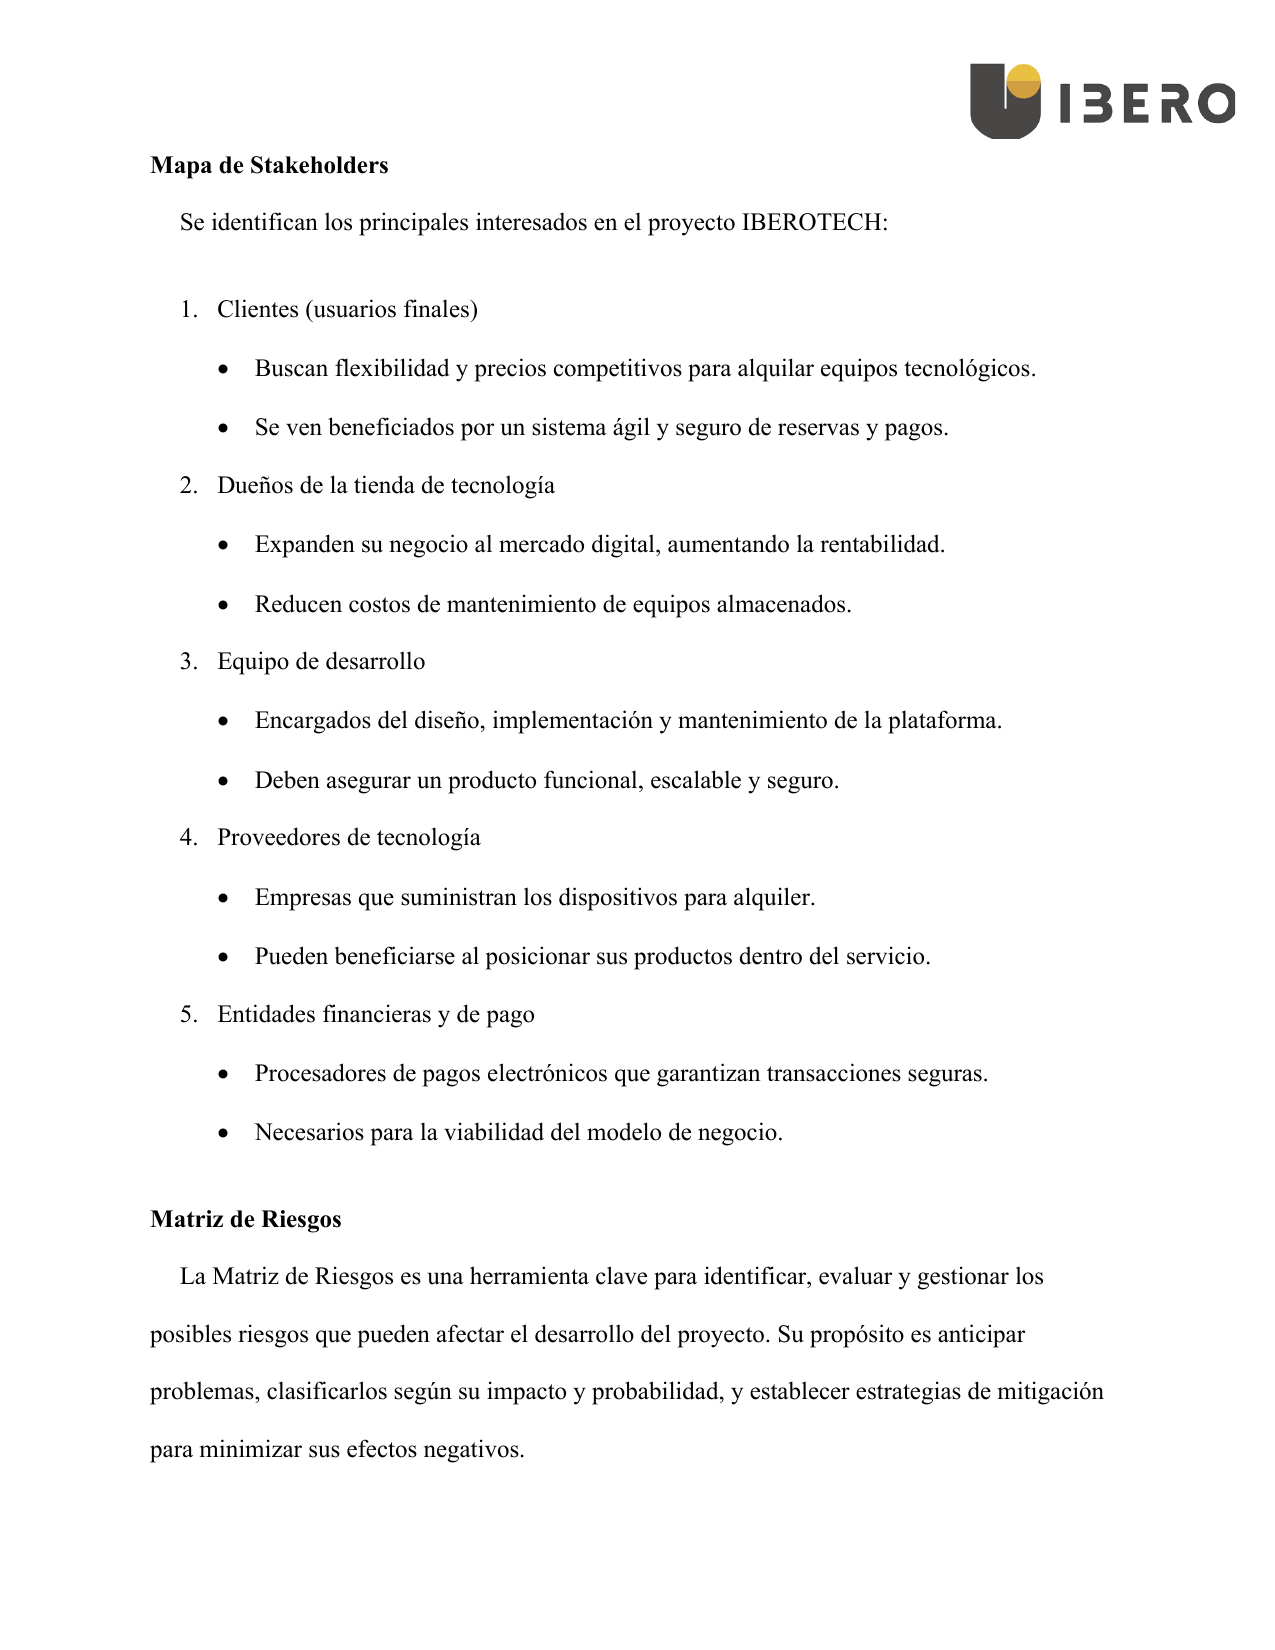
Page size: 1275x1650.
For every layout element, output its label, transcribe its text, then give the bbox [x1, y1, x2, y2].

list Entidades financieras y de pago [179, 999, 1125, 1027]
list Procesadores de pagos electrónicos que garantizan transacciones seguras. [217, 1056, 1125, 1087]
list Deben asegurar un producto funcional, escalable y seguro. [217, 763, 1125, 794]
list Se ven beneficiados por un sistema ágil y seguro de reservas y pagos. [217, 411, 1125, 441]
list Empresas que suministran los dispositivos para alquiler. [217, 880, 1125, 911]
text Se identifican los principales interesados en el proyecto IBEROTECH: [150, 207, 1125, 236]
text Matriz de Riesgos [150, 1204, 1125, 1232]
list Equipo de desarrollo [179, 646, 1125, 675]
list Clientes (usuarios finales) [179, 294, 1125, 322]
picture [970, 63, 1236, 139]
list Reducen costos de mantenimiento de equipos almacenados. [217, 587, 1125, 617]
list Necesarios para la viabilidad del modelo de negocio. [217, 1116, 1125, 1146]
list Expanden su negocio al mercado digital, aumentando la rentabilidad. [217, 527, 1125, 558]
list Buscan flexibilidad y precios competitivos para alquilar equipos tecnológicos. [217, 351, 1125, 382]
list Dueños de la tienda de tecnología [179, 470, 1125, 499]
list Encargados del diseño, implementación y mantenimiento de la plataforma. [217, 704, 1125, 734]
list Proveedores de tecnología [179, 822, 1125, 851]
text La Matriz de Riesgos es una herramienta clave para identificar, evaluar y gestionar los posibles riesgos que pueden afectar el desarrollo del proyecto. Su propósito es anticipar problemas, clasificarlos según su impacto y probabilidad, y establecer estrategias de mitigación para minimizar sus efectos negativos. [150, 1261, 1125, 1462]
list Pueden beneficiarse al posicionar sus productos dentro del servicio. [217, 939, 1125, 970]
text Mapa de Stakeholders [150, 150, 1125, 179]
